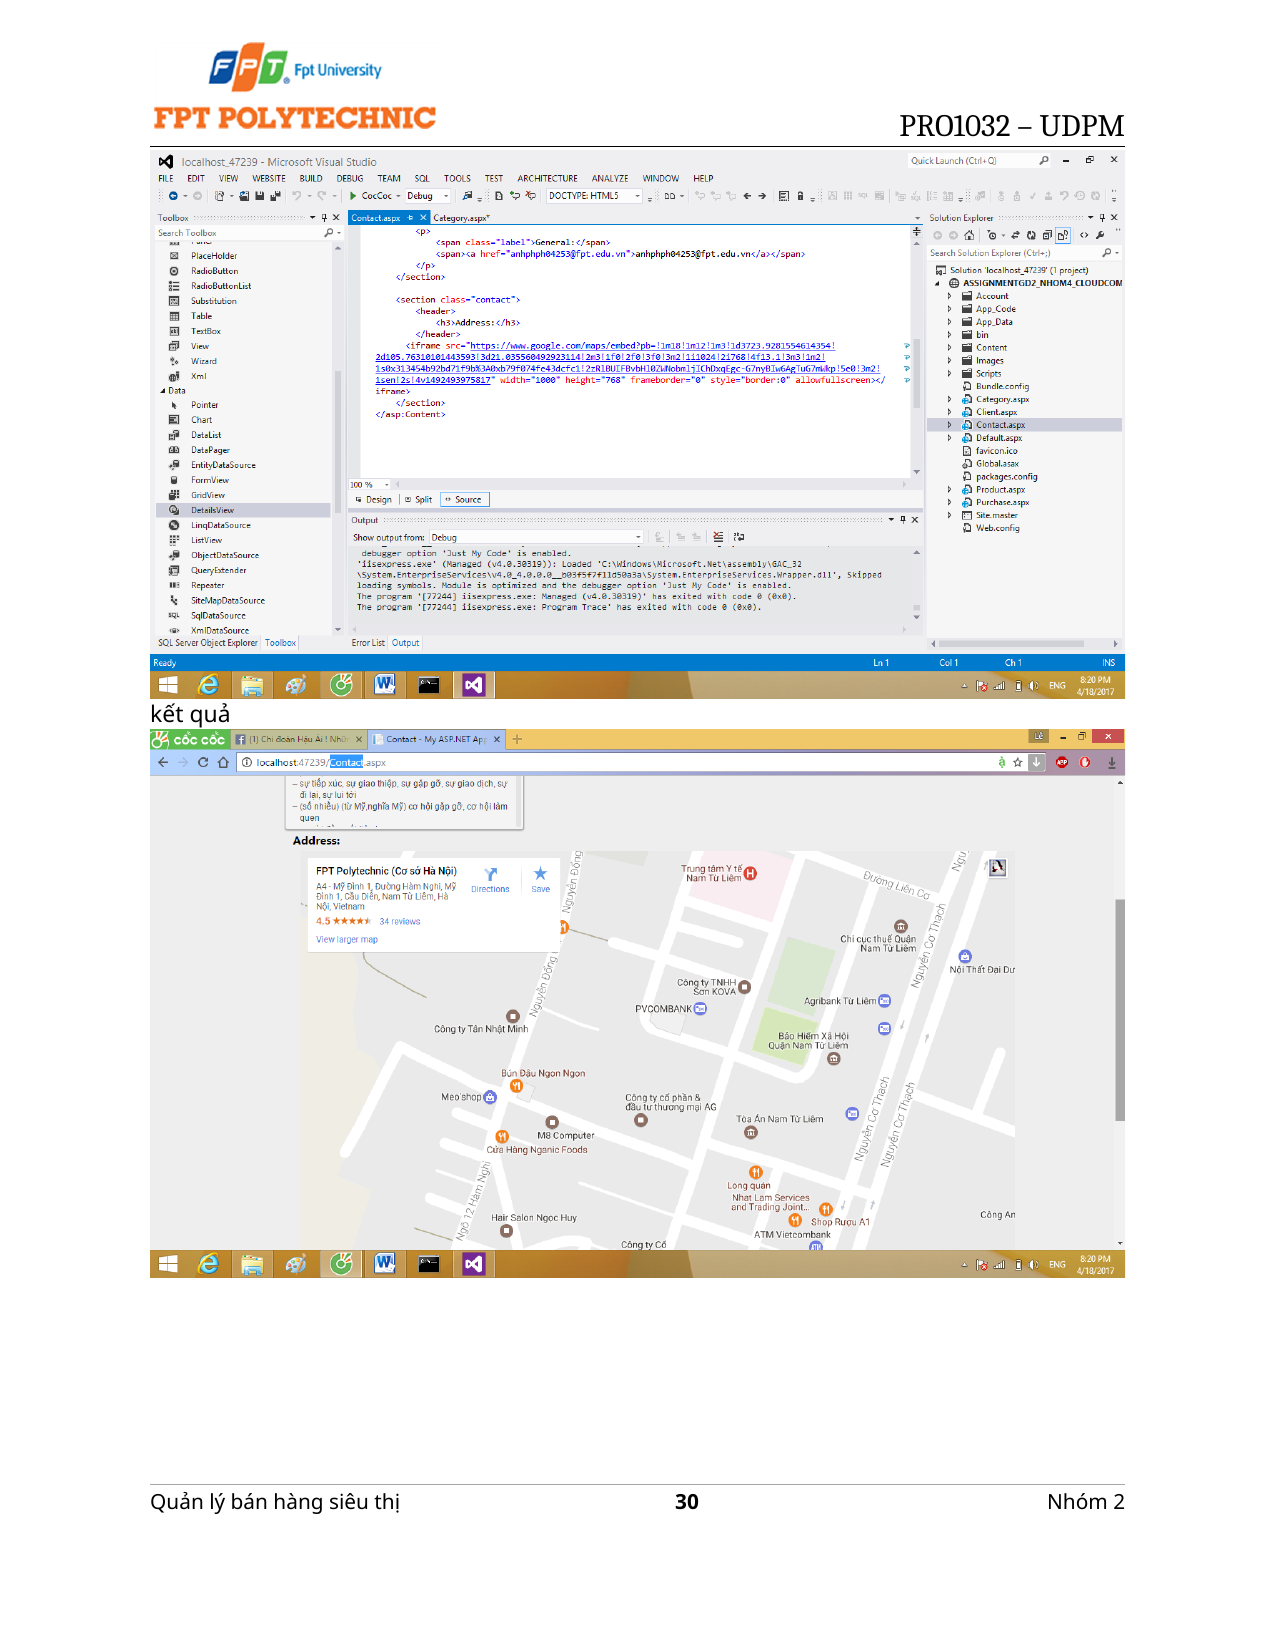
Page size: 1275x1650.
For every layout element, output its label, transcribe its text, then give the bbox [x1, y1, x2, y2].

picture [150, 150, 1125, 699]
text kết quả [150, 699, 1125, 729]
picture [150, 729, 1125, 1278]
picture [150, 37, 443, 137]
